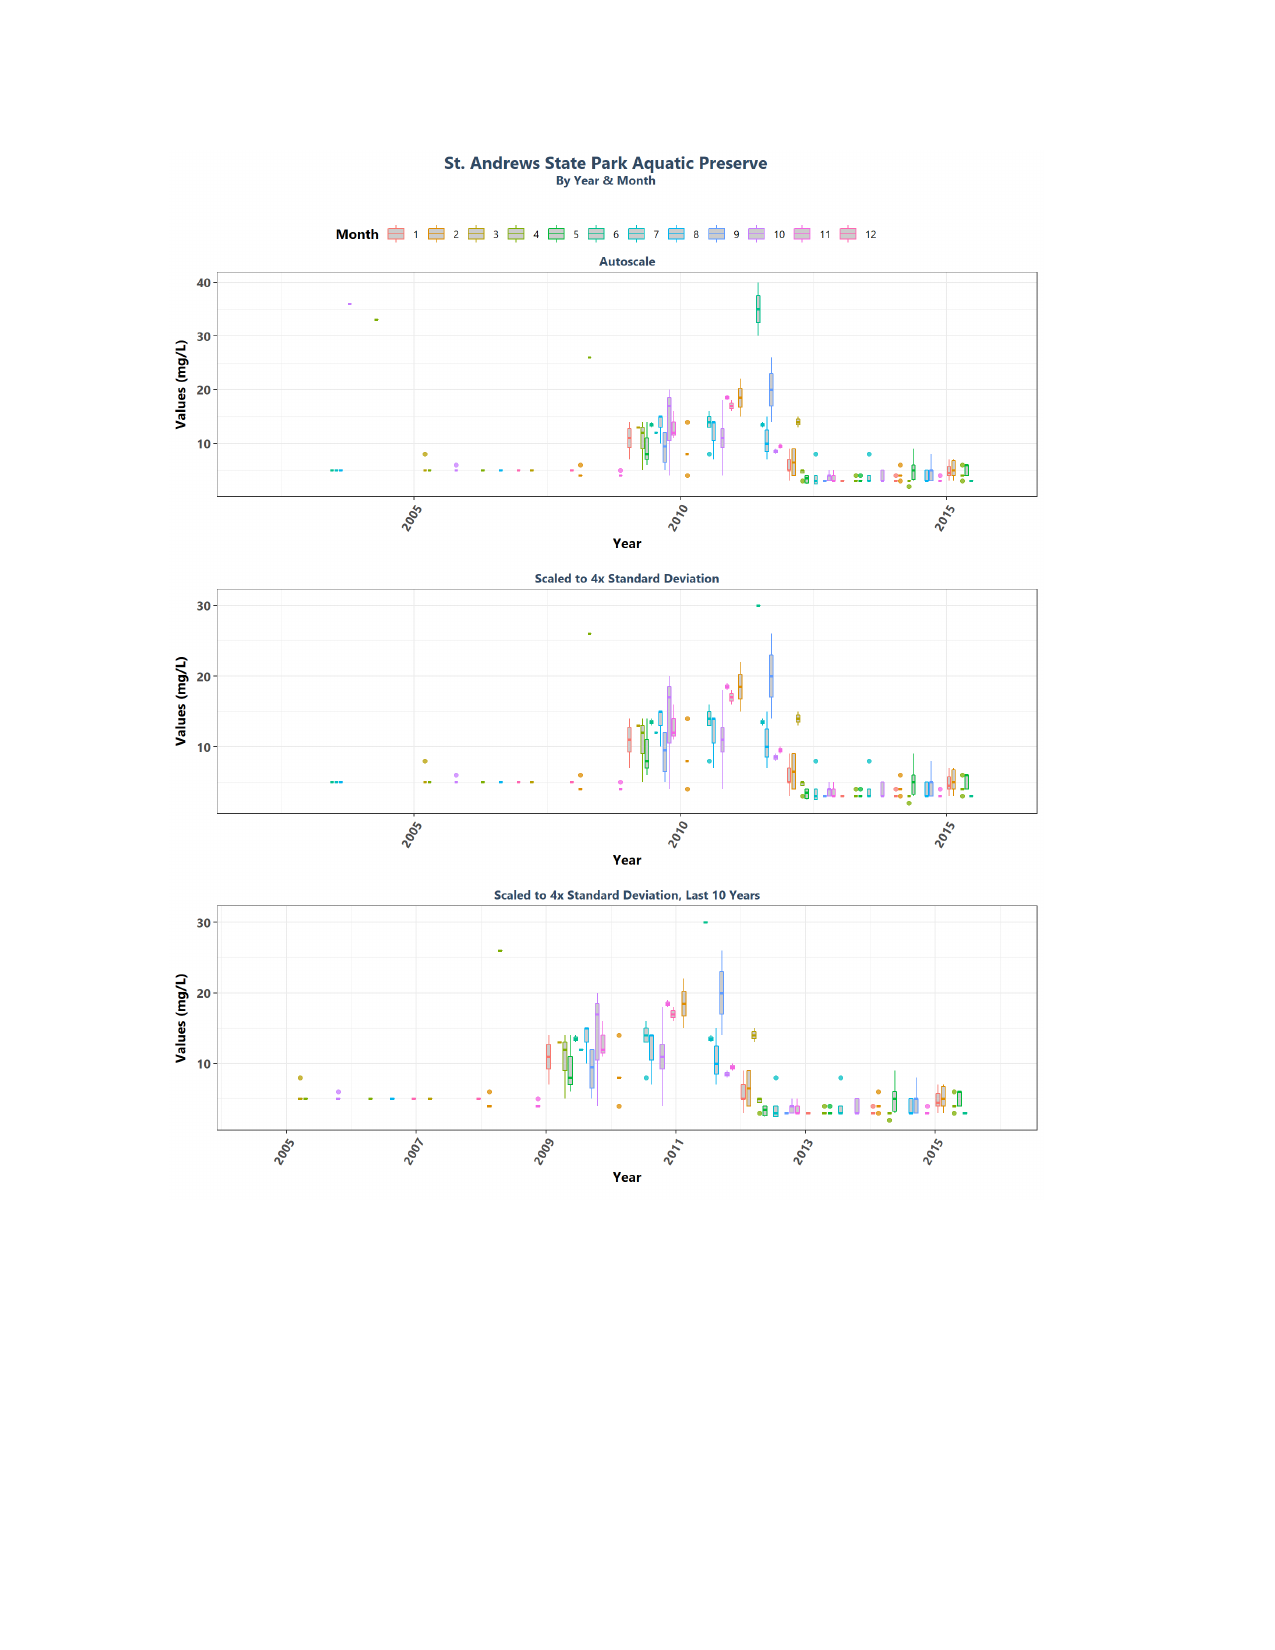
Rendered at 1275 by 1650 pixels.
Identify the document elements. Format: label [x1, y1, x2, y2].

picture [168, 150, 1044, 1200]
